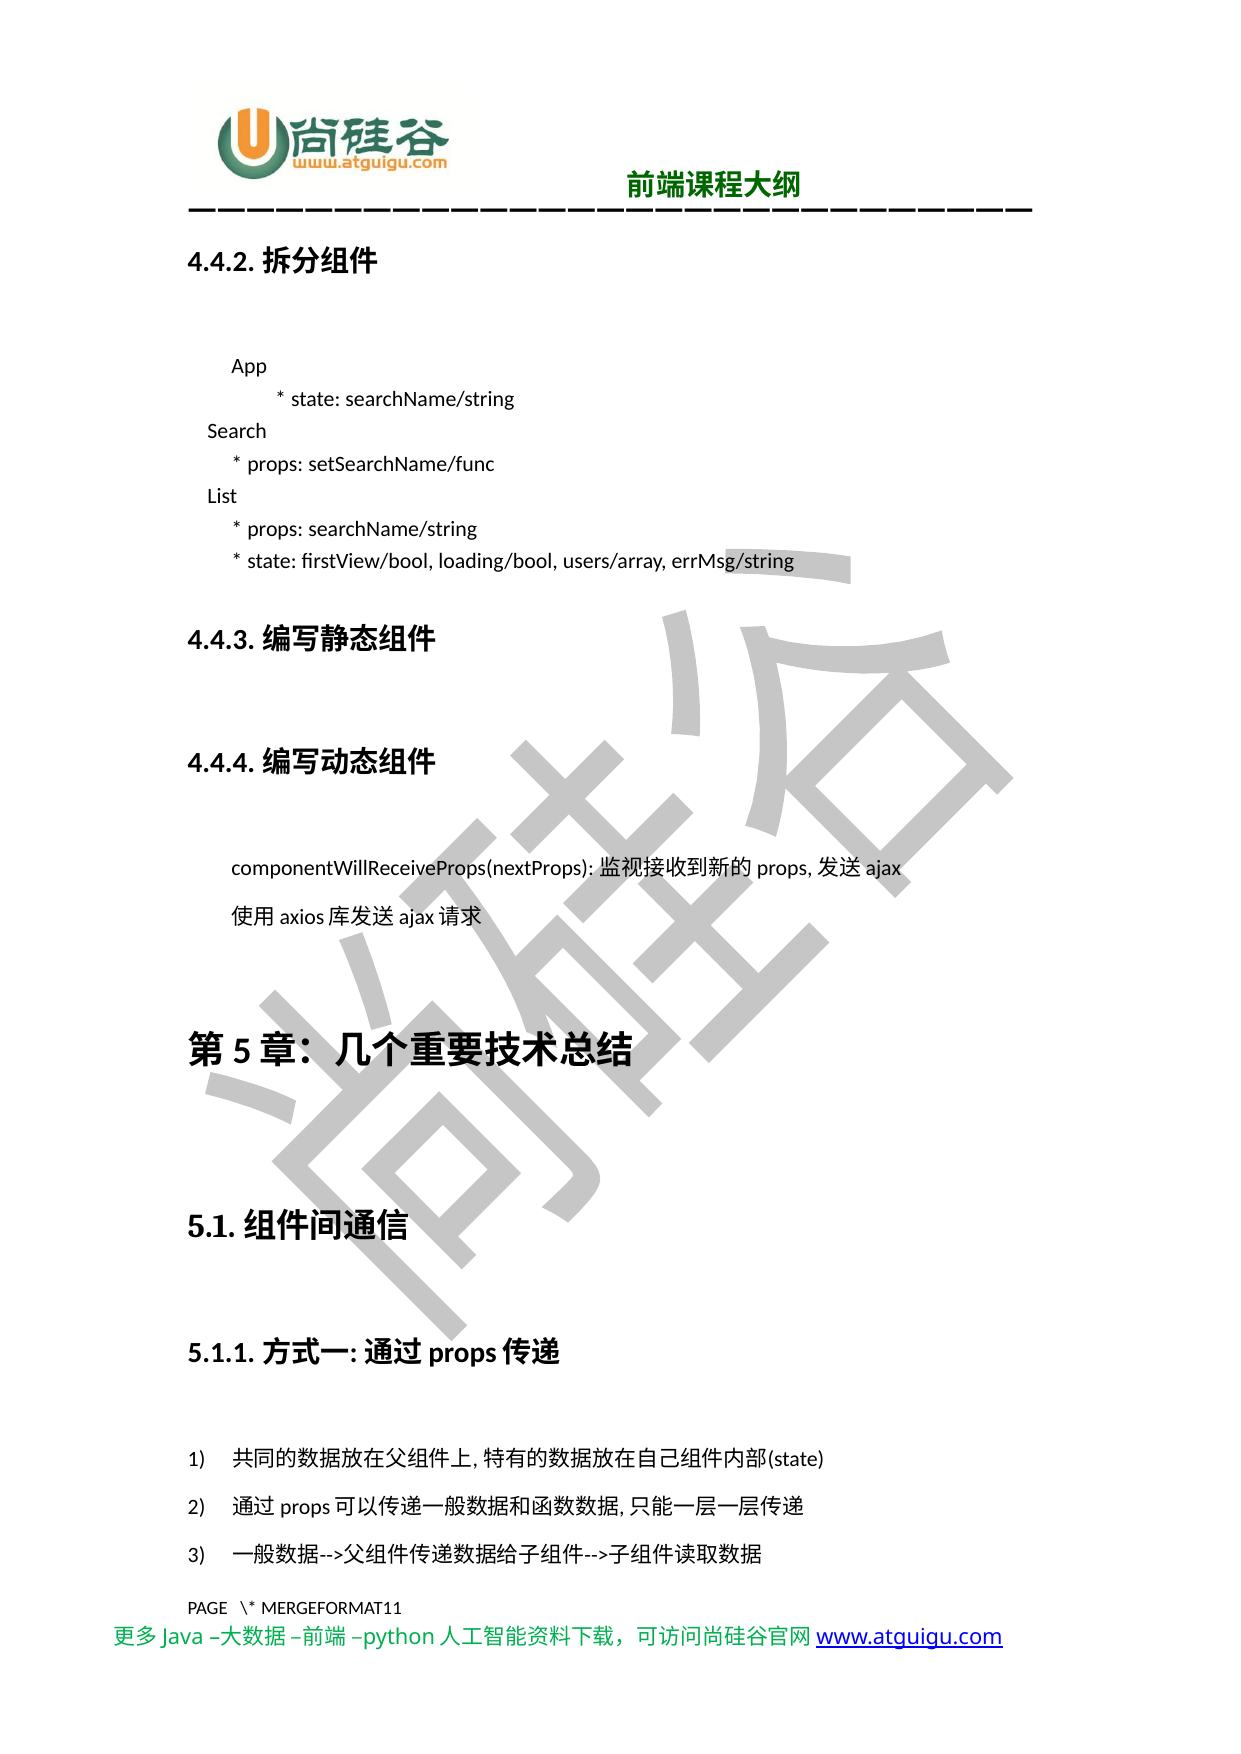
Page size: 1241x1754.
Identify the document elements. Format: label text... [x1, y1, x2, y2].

list 共同的数据放在父组件上, 特有的数据放在自己组件内部(state) [187, 1440, 1053, 1473]
subtitle 4.4.4. 编写动态组件 [187, 727, 1053, 792]
subtitle 4.4.3. 编写静态组件 [187, 604, 1053, 669]
text * state: firstView/bool, loading/bool, users/array, errMsg/string [187, 544, 1053, 577]
text List [187, 479, 1053, 512]
text * state: searchName/string [187, 382, 1053, 414]
text componentWillReceiveProps(nextProps): 监视接收到新的props, 发送ajax [187, 850, 1053, 882]
list 一般数据-->父组件传递数据给子组件-->子组件读取数据 [187, 1537, 1053, 1569]
text 使用axios库发送ajax请求 [187, 898, 1053, 931]
subtitle 5.1.1. 方式一: 通过props传递 [187, 1317, 1053, 1382]
picture [187, 88, 479, 195]
text Search [187, 414, 1053, 447]
subtitle 5.1. 组件间通信 [187, 1190, 1053, 1255]
text App [187, 349, 1053, 382]
subtitle 4.4.2. 拆分组件 [187, 227, 1053, 292]
subtitle 第5章：几个重要技术总结 [187, 1014, 1053, 1079]
list 通过props可以传递一般数据和函数数据, 只能一层一层传递 [187, 1489, 1053, 1521]
text * props: searchName/string [187, 512, 1053, 544]
text * props: setSearchName/func [187, 447, 1053, 479]
